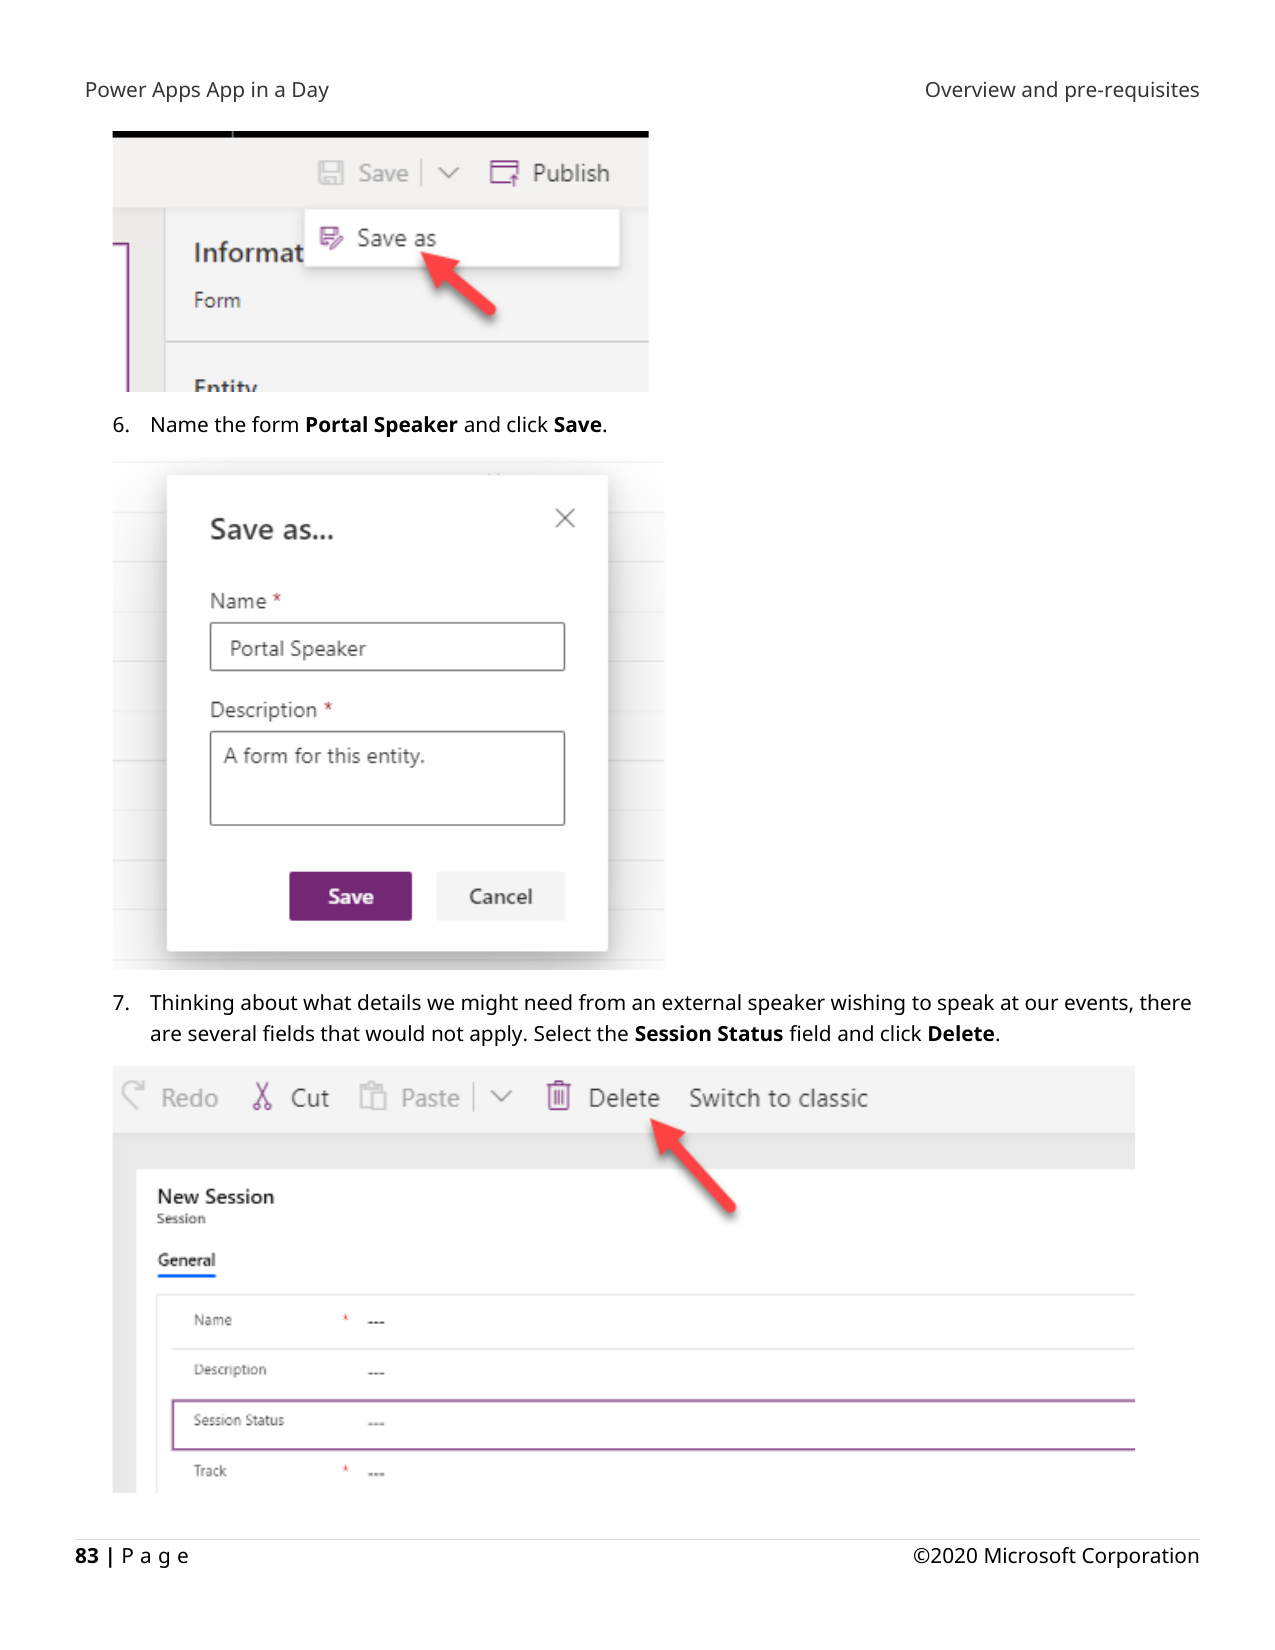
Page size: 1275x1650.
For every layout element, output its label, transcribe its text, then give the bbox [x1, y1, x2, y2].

picture [112, 131, 649, 392]
picture [112, 1066, 1135, 1493]
list Name the form Portal Speaker and click Save. [112, 410, 1200, 438]
list Thinking about what details we might need from an external speaker wishing to speak at our events, there are several fields that would not apply. Select the Session Status field and click Delete. [112, 988, 1200, 1048]
picture [112, 457, 665, 970]
